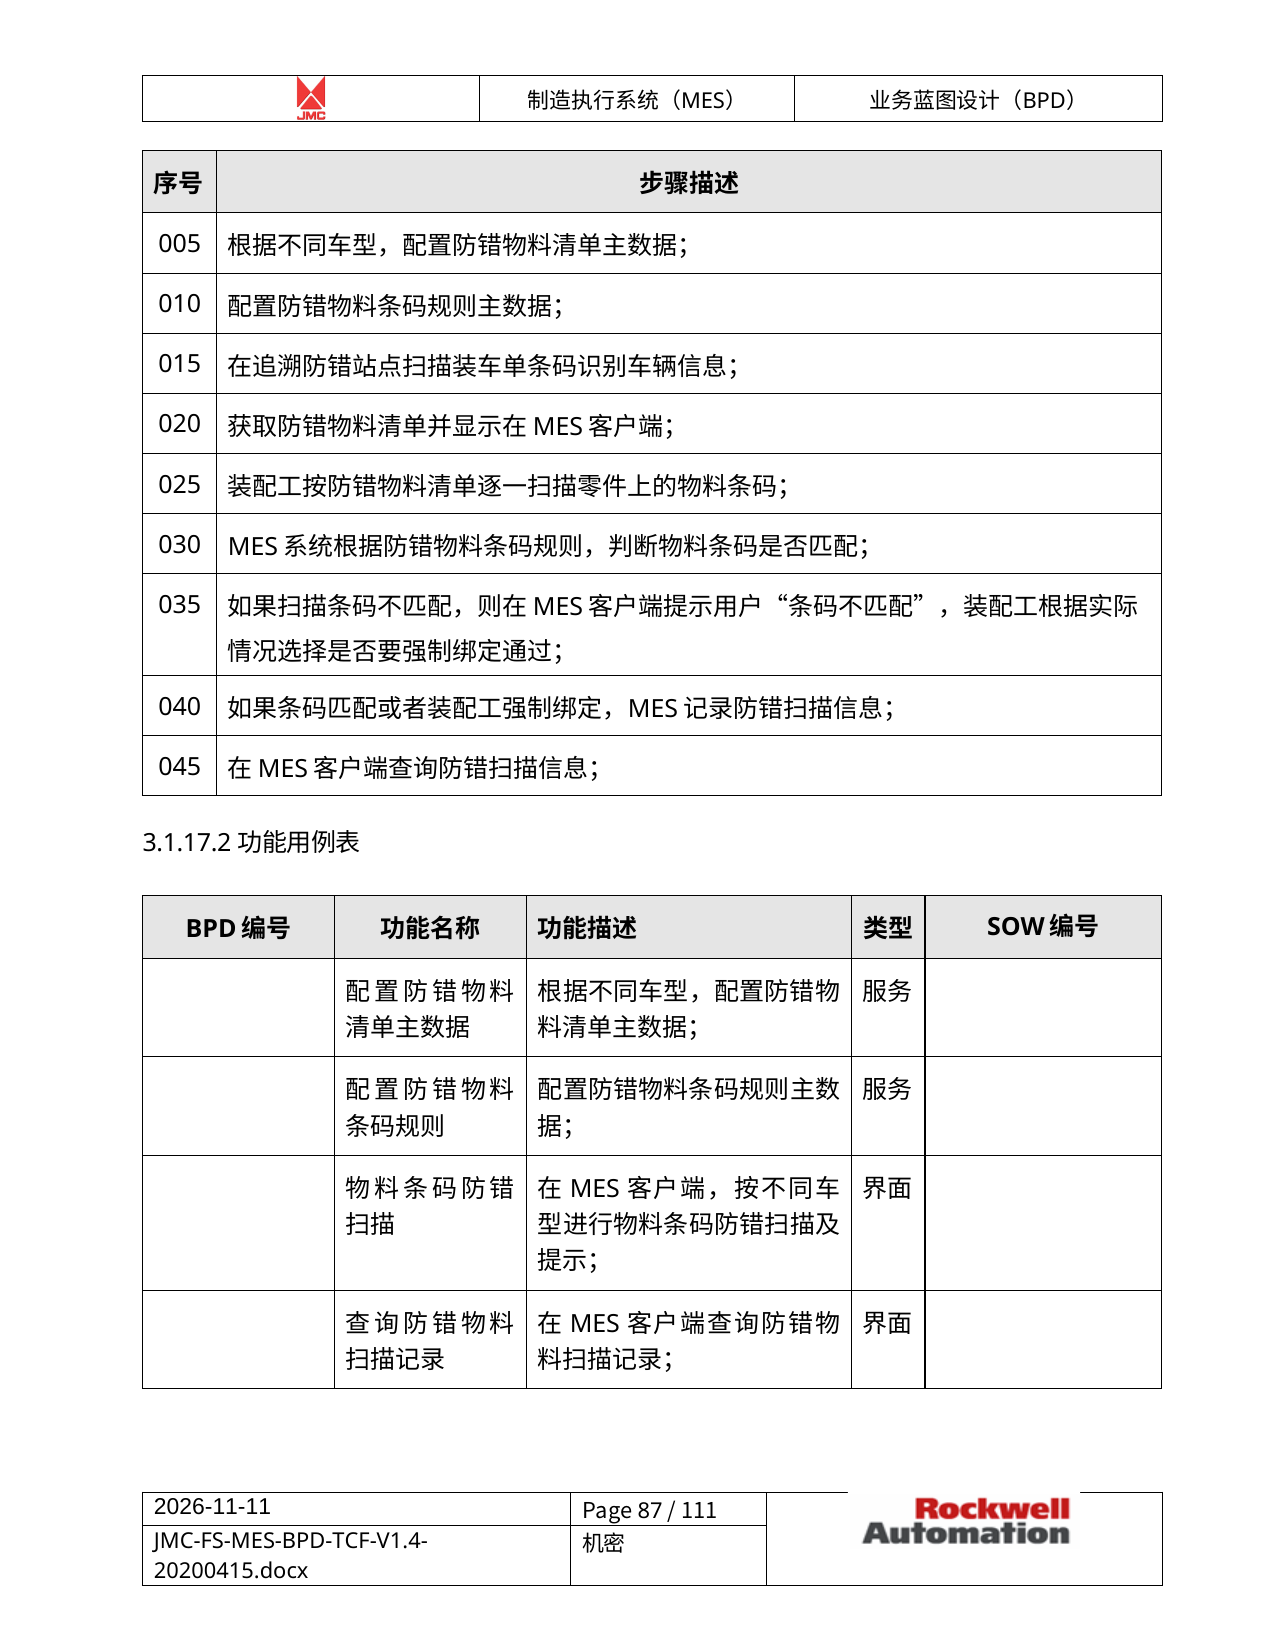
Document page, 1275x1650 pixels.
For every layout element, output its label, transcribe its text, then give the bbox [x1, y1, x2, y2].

table_header 功能描述 [527, 896, 851, 958]
table_cell 030 [143, 514, 216, 573]
table_cell 015 [143, 334, 216, 393]
subtitle 功能用例表 [142, 823, 1162, 859]
table_cell MES系统根据防错物料条码规则，判断物料条码是否匹配； [217, 514, 1161, 573]
table_cell 配置防错物料清单主数据 [335, 959, 526, 1056]
table_cell [143, 959, 334, 1056]
table_cell 配置防错物料条码规则主数据； [527, 1057, 851, 1155]
table_header BPD编号 [143, 896, 334, 958]
table_cell 服务 [852, 1057, 924, 1155]
table_cell 如果扫描条码不匹配，则在MES客户端提示用户“条码不匹配”，装配工根据实际情况选择是否要强制绑定通过； [217, 574, 1161, 674]
table_cell 服务 [852, 959, 924, 1056]
table_cell 在MES客户端查询防错扫描信息； [217, 736, 1161, 795]
table_cell 025 [143, 454, 216, 513]
table_cell 查询防错物料扫描记录 [335, 1291, 526, 1388]
table_cell 获取防错物料清单并显示在MES客户端； [217, 394, 1161, 453]
table_header 序号 [143, 151, 216, 212]
table_cell [926, 959, 1161, 1056]
table_cell 020 [143, 394, 216, 453]
table_cell 界面 [852, 1291, 924, 1388]
table_cell 在MES客户端，按不同车型进行物料条码防错扫描及提示； [527, 1156, 851, 1289]
table_cell 界面 [852, 1156, 924, 1289]
table_cell 在追溯防错站点扫描装车单条码识别车辆信息； [217, 334, 1161, 393]
table_cell [926, 1156, 1161, 1289]
table_cell 配置防错物料条码规则主数据； [217, 274, 1161, 332]
table_cell 040 [143, 676, 216, 735]
table_cell 045 [143, 736, 216, 795]
picture [847, 1492, 1080, 1549]
table_cell 根据不同车型，配置防错物料清单主数据； [527, 959, 851, 1056]
table_header 类型 [852, 896, 924, 958]
table_cell 根据不同车型，配置防错物料清单主数据； [217, 213, 1161, 272]
table_cell 配置防错物料条码规则 [335, 1057, 526, 1155]
table_cell 010 [143, 274, 216, 332]
table_header 功能名称 [335, 896, 526, 958]
table_header SOW编号 [926, 896, 1161, 958]
table_cell [143, 1291, 334, 1388]
table_cell 005 [143, 213, 216, 272]
picture [296, 76, 326, 121]
table_cell [143, 1057, 334, 1155]
table_cell 装配工按防错物料清单逐一扫描零件上的物料条码； [217, 454, 1161, 513]
table_cell [926, 1291, 1161, 1388]
table_cell 在MES客户端查询防错物料扫描记录； [527, 1291, 851, 1388]
table_cell 035 [143, 574, 216, 674]
table_cell 如果条码匹配或者装配工强制绑定，MES记录防错扫描信息； [217, 676, 1161, 735]
table_cell [143, 1156, 334, 1289]
table_cell [926, 1057, 1161, 1155]
table_cell 物料条码防错扫描 [335, 1156, 526, 1289]
table_header 步骤描述 [217, 151, 1161, 212]
